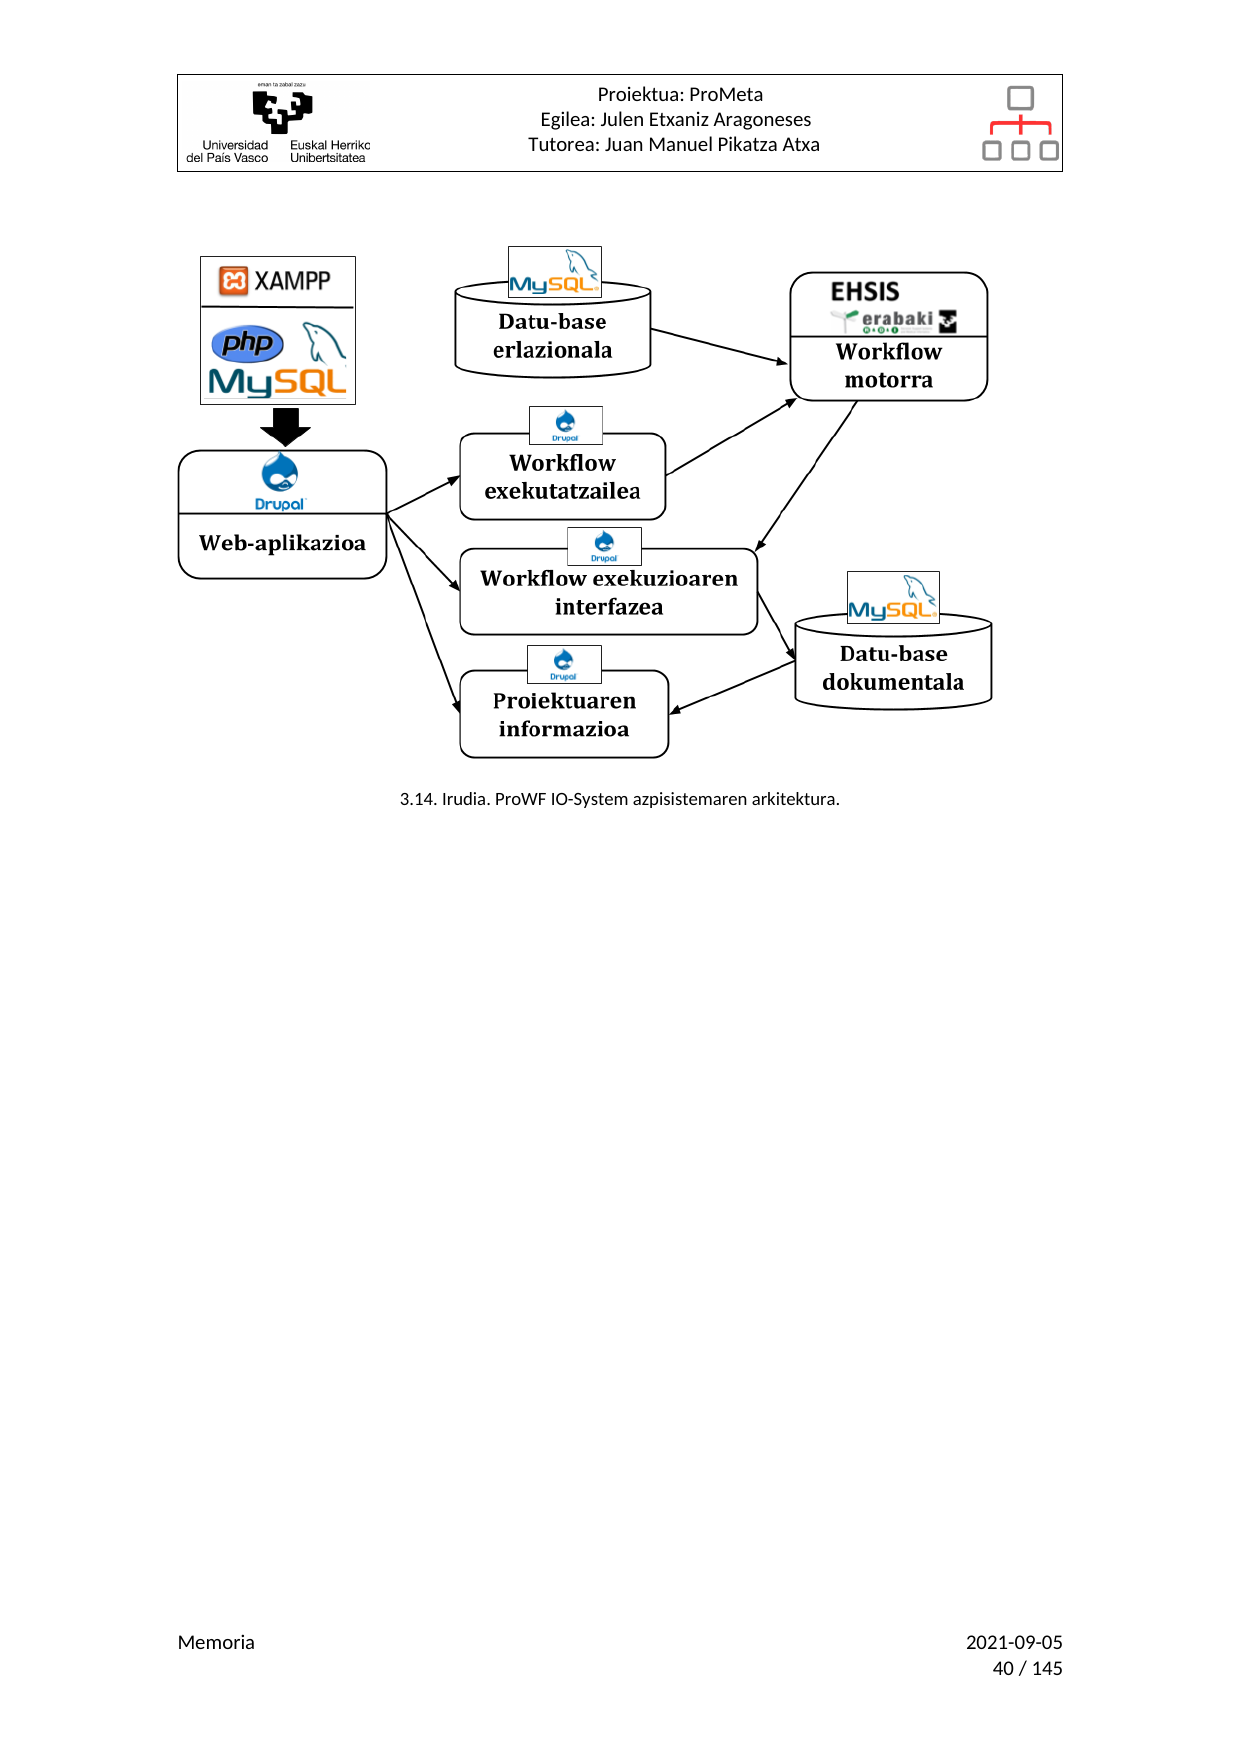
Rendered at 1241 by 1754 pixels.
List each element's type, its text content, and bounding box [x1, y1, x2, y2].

picture [978, 80, 1060, 162]
picture [177, 213, 1063, 771]
picture [182, 81, 370, 162]
